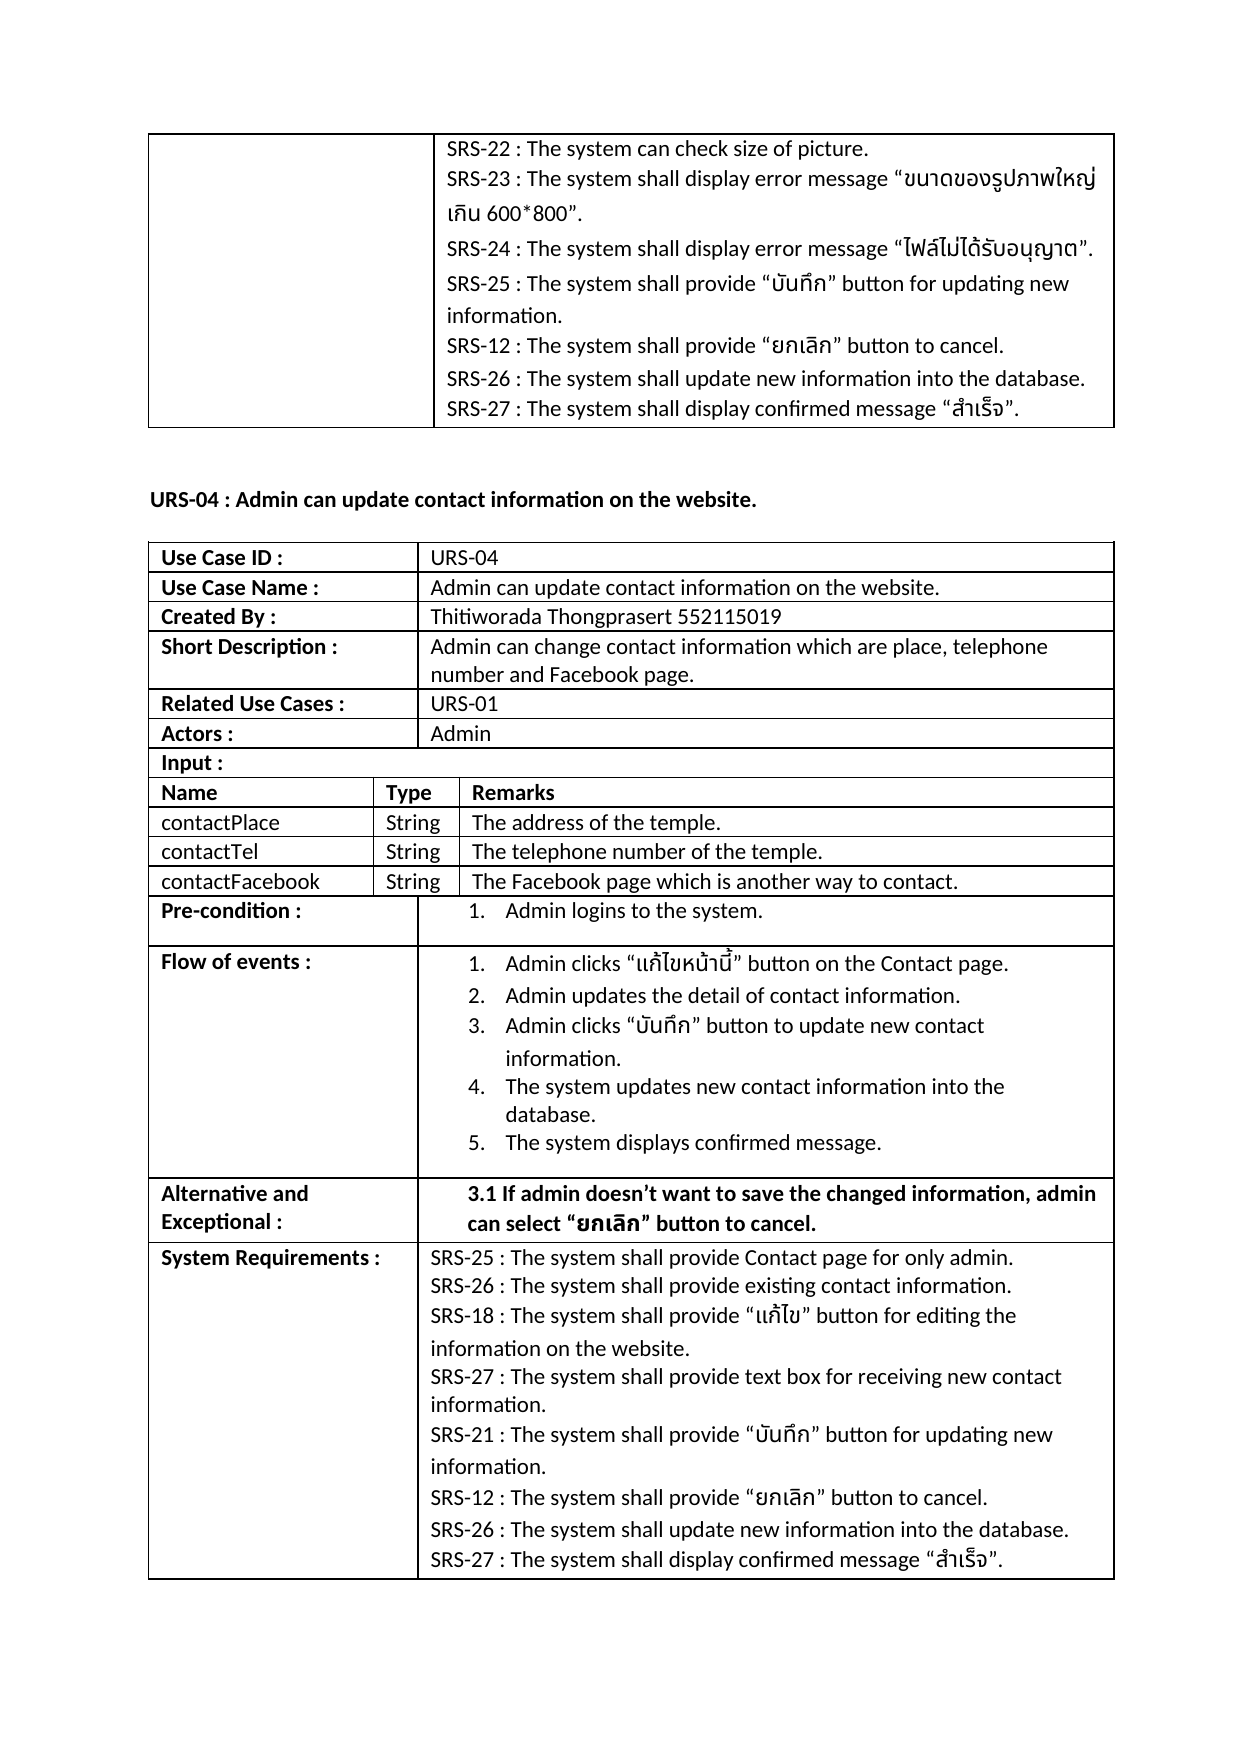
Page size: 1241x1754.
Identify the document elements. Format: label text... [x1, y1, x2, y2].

table_cell String [374, 837, 459, 865]
table_cell Admin can change contact information which are place, telephone number and Facebook page. [419, 632, 1113, 688]
table_cell contactPlace [149, 808, 373, 836]
table_cell Related Use Cases : [149, 690, 417, 717]
table_cell Admin logins to the system. [419, 897, 1113, 945]
table_cell The Facebook page which is another way to contact. [460, 867, 1113, 895]
table_cell Type [374, 778, 459, 806]
table_cell String [374, 808, 459, 836]
text URS-04 : Admin can update contact information on the website. [150, 485, 1090, 513]
table_cell Alternative and Exceptional : [149, 1179, 417, 1241]
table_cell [435, 135, 1113, 427]
table_cell SRS-25 : The system shall provide Contact page for only admin. SRS-26 : The system shall provide existing contact information. SRS-18 : The system shall provide “แก้ไข” button for editing the information on the website. SRS-27 : The system shall provide text box for receiving new contact information. SRS-21 : The system shall provide “บันทึก” button for updating new information. SRS-12 : The system shall provide “ยกเลิก” button to cancel. SRS-26 : The system shall update new information into the database. SRS-27 : The system shall display confirmed message “สำเร็จ”. [419, 1243, 1113, 1578]
table_cell Use Case Name : [149, 573, 417, 601]
table_cell Thitiworada Thongprasert 552115019 [419, 602, 1113, 630]
table_cell String [374, 867, 459, 895]
table_cell Short Description : [149, 632, 417, 688]
table_cell contactTel [149, 837, 373, 865]
table_cell Admin [419, 719, 1113, 747]
table_cell Actors : [149, 719, 417, 747]
table_cell The address of the temple. [460, 808, 1113, 836]
table_cell Flow of events : [149, 947, 417, 1177]
table_header URS-04 [419, 543, 1113, 571]
table_cell URS-01 [419, 690, 1113, 717]
table_cell Input : [149, 749, 1113, 777]
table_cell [149, 135, 433, 427]
table_cell Created By : [149, 602, 417, 630]
table_cell Admin can update contact information on the website. [419, 573, 1113, 601]
table_cell The telephone number of the temple. [460, 837, 1113, 865]
table_header Use Case ID : [149, 543, 417, 571]
table_cell Name [149, 778, 373, 806]
table_cell System Requirements : [149, 1243, 417, 1578]
table_cell 3.1 If admin doesn’t want to save the changed information, admin can select “ยกเลิก” button to cancel. [419, 1179, 1113, 1241]
table_cell Admin clicks “แก้ไขหน้านี้” button on the Contact page. Admin updates the detail of contact information. Admin clicks “บันทึก” button to update new contact information. The system updates new contact information into the database. The system displays confirmed message. [419, 947, 1113, 1177]
table_cell Pre-condition : [149, 897, 417, 945]
table_cell Remarks [460, 778, 1113, 806]
table_cell contactFacebook [149, 867, 373, 895]
